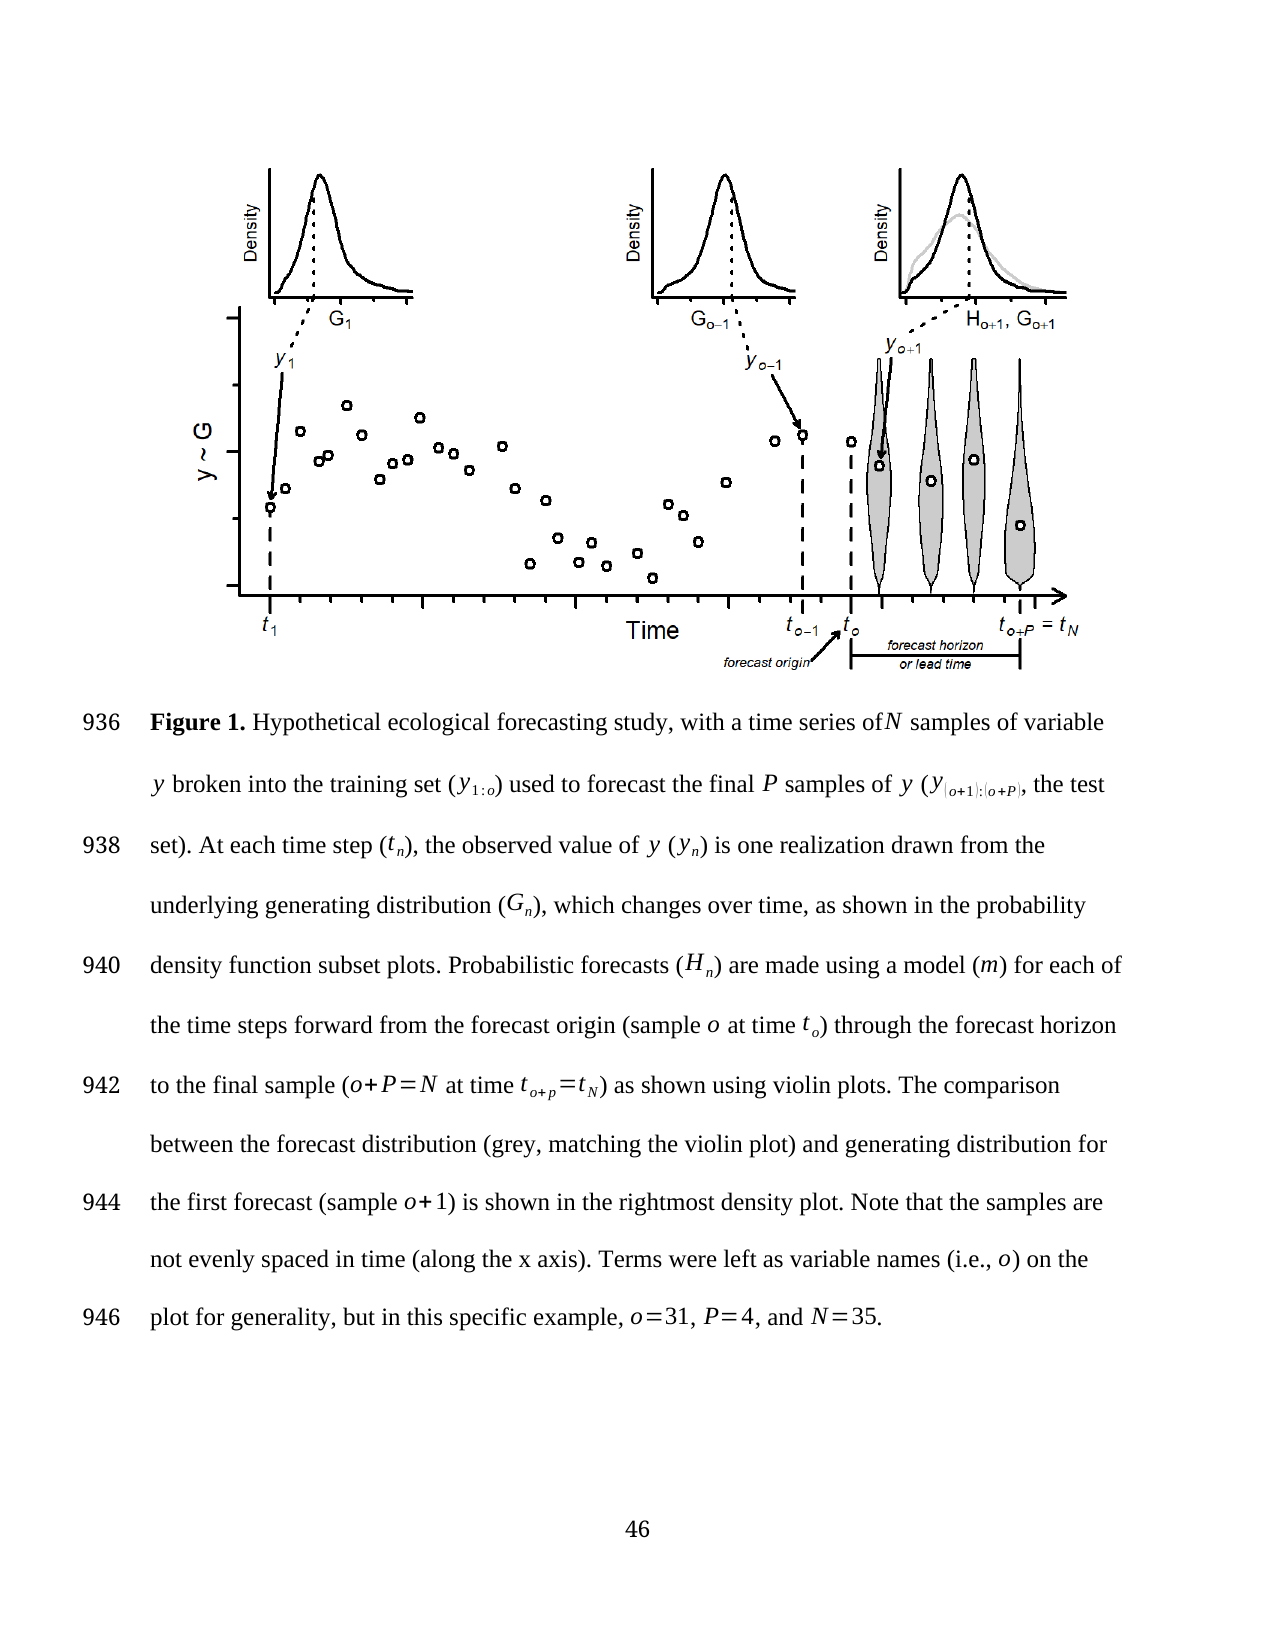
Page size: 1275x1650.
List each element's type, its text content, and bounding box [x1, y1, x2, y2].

picture [187, 150, 1088, 676]
text Figure 1. Hypothetical ecological forecasting study, with a time series of samples of variable broken into the training set () used to forecast the final samples of (, the test set). At each time step (), the observed value of () is one realization drawn from the underlying generating distribution (), which changes over time, as shown in the probability density function subset plots. Probabilistic forecasts () are made using a model () for each of the time steps forward from the forecast origin (sample at time ) through the forecast horizon to the final sample ( at time ) as shown using violin plots. The comparison between the forecast distribution (grey, matching the violin plot) and generating distribution for the first forecast (sample ) is shown in the rightmost density plot. Note that the samples are not evenly spaced in time (along the x axis). Terms were left as variable names (i.e., ) on the plot for generality, but in this specific example, , , and . [150, 707, 1125, 1331]
